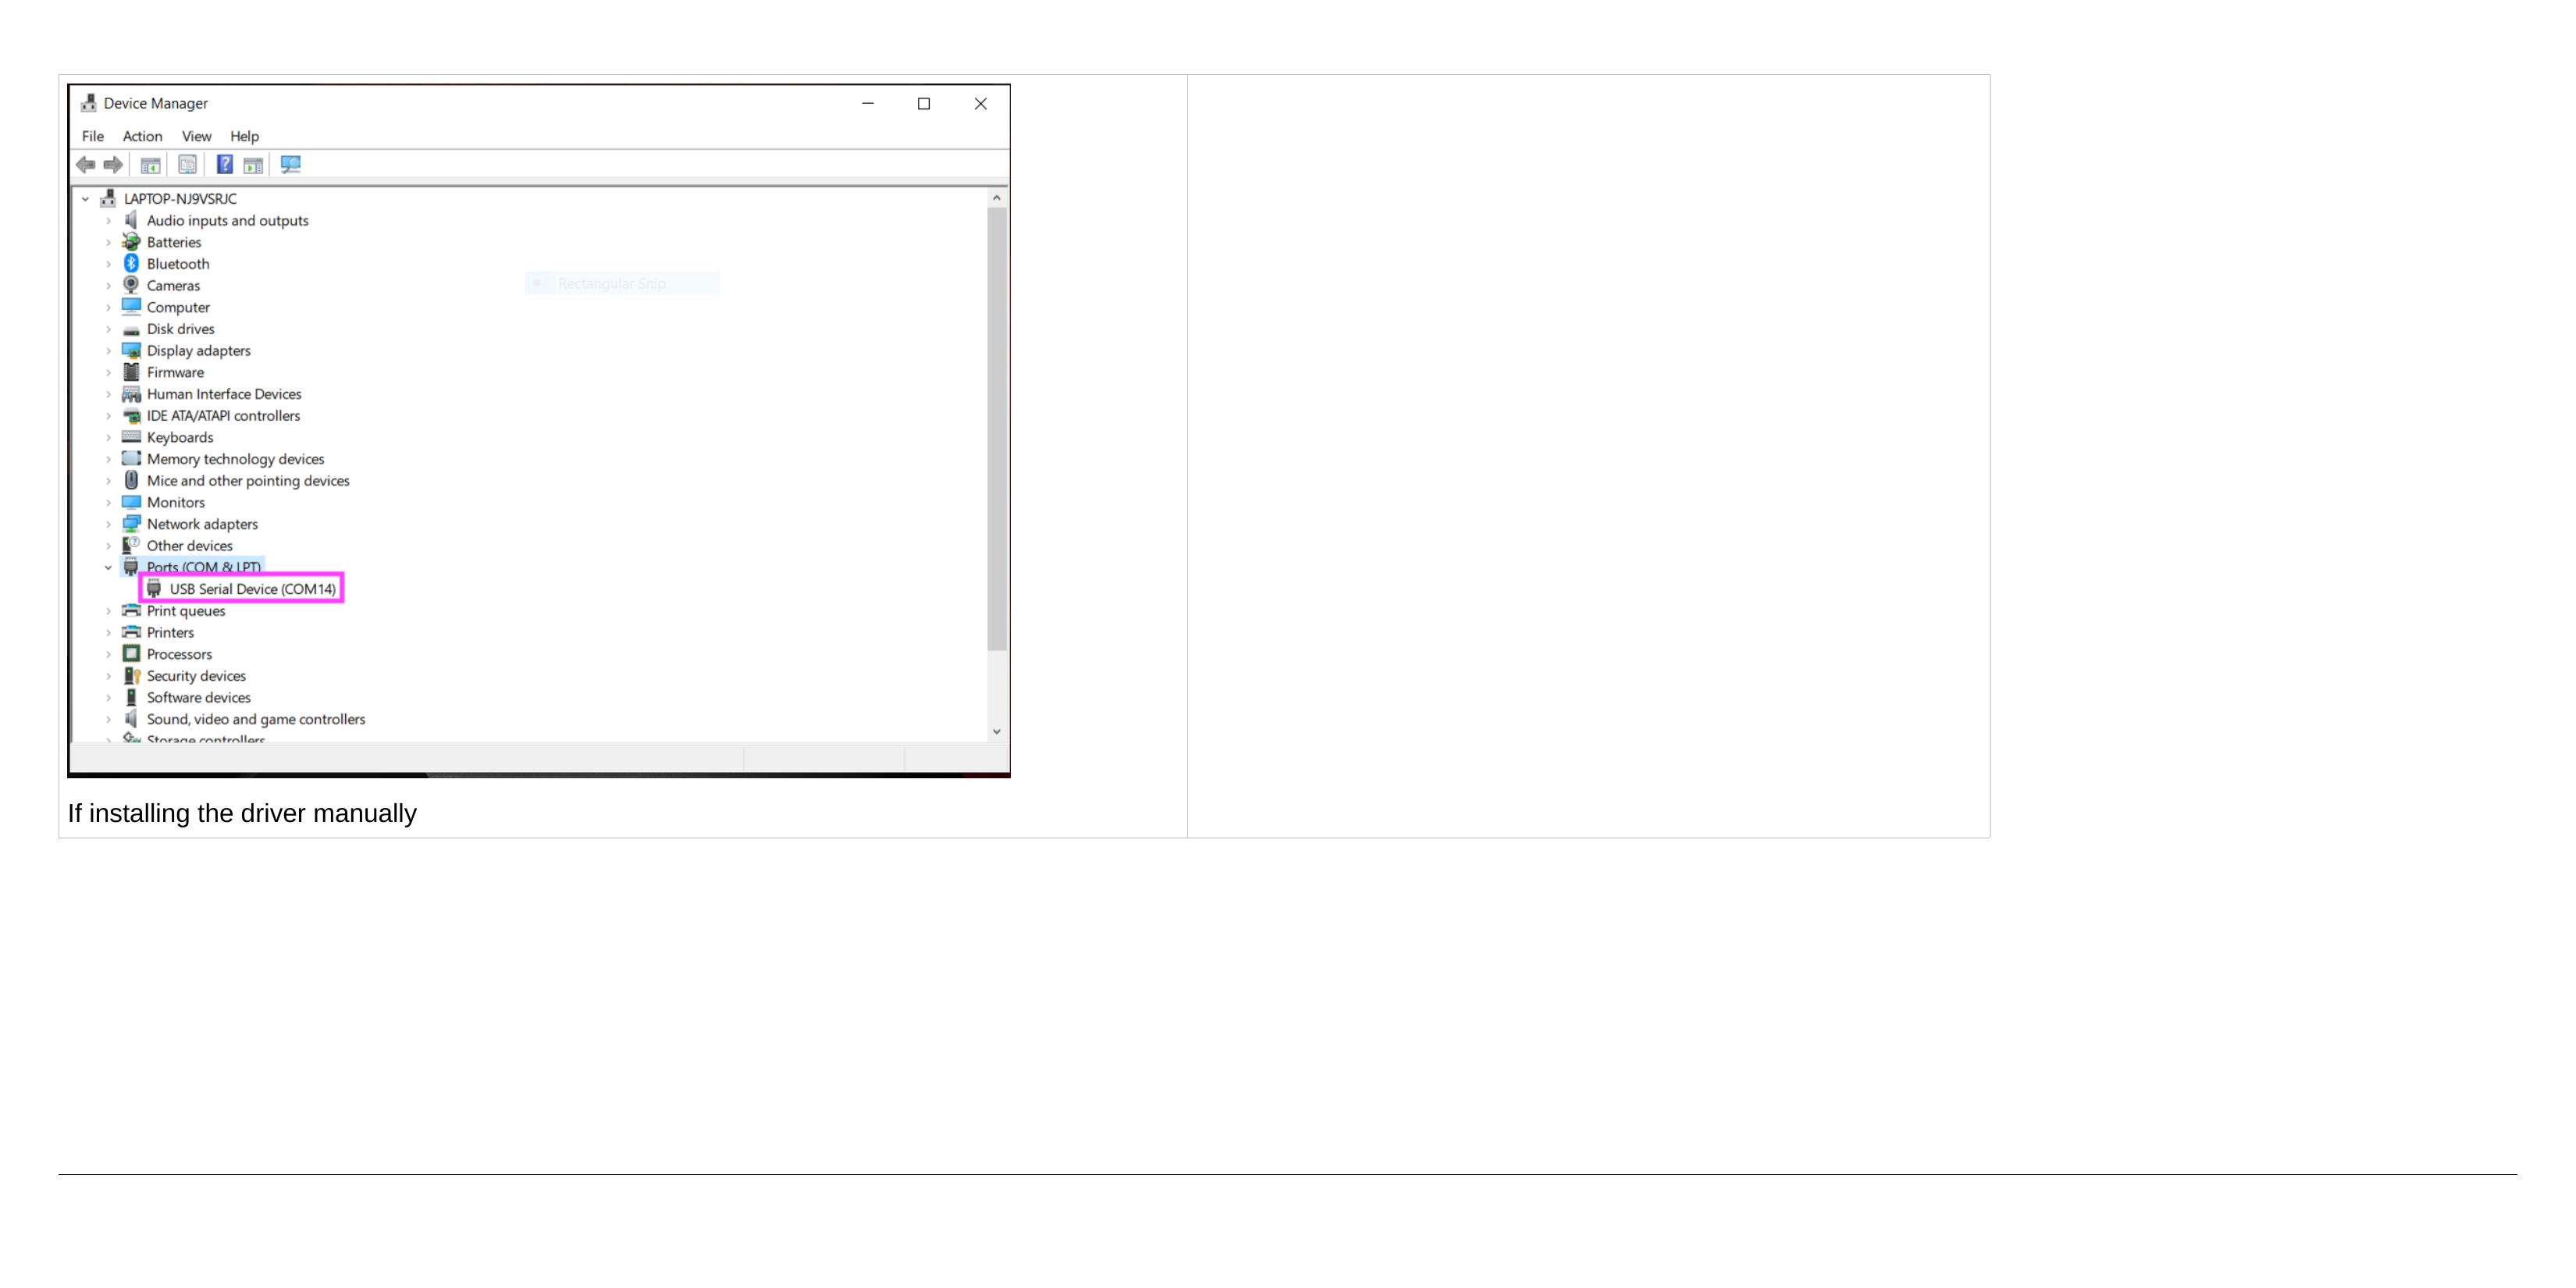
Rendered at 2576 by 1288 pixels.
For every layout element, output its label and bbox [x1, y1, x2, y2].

table_cell [1188, 75, 1990, 838]
table_cell [59, 75, 1187, 838]
picture [67, 84, 1011, 778]
